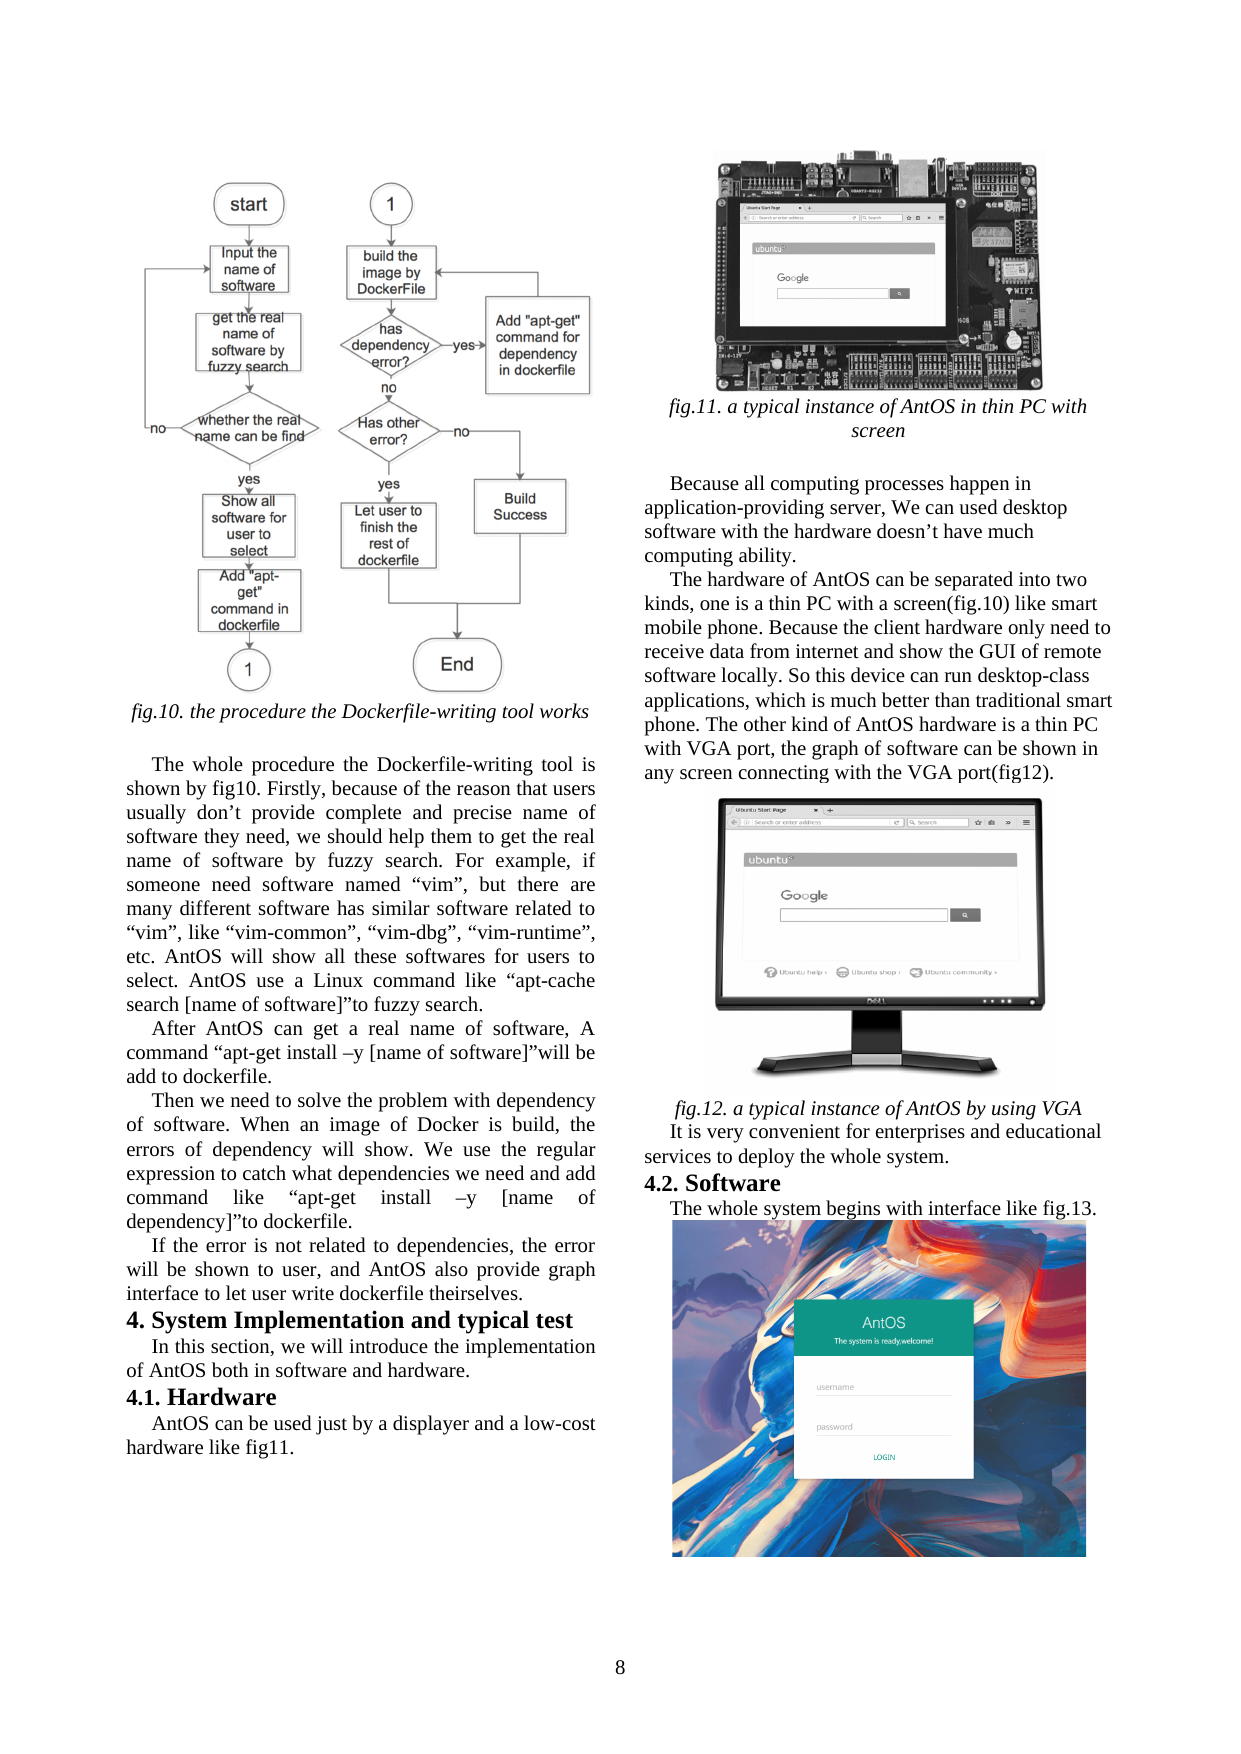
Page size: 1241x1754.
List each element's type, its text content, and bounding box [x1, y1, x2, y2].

text fig.12. a typical instance of AntOS by using VGA [644, 1095, 1114, 1119]
text fig.10. the procedure the Dockerfile-writing tool works [126, 699, 596, 723]
text If the error is not related to dependencies, the error will be shown to user, and AntOS also provide graph interface to let user write dockerfile theirselves. [126, 1233, 596, 1305]
text 4.2. Software [644, 1168, 1114, 1196]
text 4. System Implementation and typical test [126, 1305, 596, 1334]
picture [672, 1220, 1087, 1557]
text It is very convenient for enterprises and educational services to deploy the whole system. [644, 1119, 1114, 1168]
text In this section, we will introduce the implementation of AntOS both in software and hardware. [126, 1334, 596, 1382]
text The whole procedure the Dockerfile-writing tool is shown by fig10. Firstly, because of the reason that users usually don’t provide complete and precise name of software they need, we should help them to get the real name of software by fuzzy search. For example, if someone need software named “vim”, but there are many different software has similar software related to “vim”, like “vim-common”, “vim-dbg”, “vim-runtime”, etc. AntOS will show all these softwares for users to select. AntOS use a Linux command like “apt-cache search [name of software]”to fuzzy search. [126, 751, 596, 1016]
text fig.11. a typical instance of AntOS in thin PC with screen [644, 394, 1114, 442]
text AntOS can be used just by a displayer and a low-cost hardware like fig11. [126, 1411, 596, 1459]
picture [126, 178, 597, 699]
text 4.1. Hardware [126, 1382, 596, 1411]
text Then we need to solve the problem with dependency of software. When an image of Docker is build, the errors of dependency will show. We use the regular expression to catch what dependencies we need and add command like “apt-get install –y [name of dependency]”to dockerfile. [126, 1088, 596, 1233]
picture [703, 783, 1055, 1096]
text The whole system begins with interface like fig.13. [644, 1196, 1114, 1220]
picture [712, 150, 1046, 394]
text Because all computing processes happen in application-providing server, We can used desktop software with the hardware doesn’t have much computing ability. [644, 471, 1114, 567]
text The hardware of AntOS can be separated into two kinds, one is a thin PC with a screen(fig.10) like smart mobile phone. Because the client hardware only need to receive data from internet and show the GUI of remote software locally. So this device can run desktop-class applications, which is much better than traditional smart phone. The other kind of AntOS hardware is a thin PC with VGA port, the graph of software can be shown in any screen connecting with the VGA port(fig12). [644, 567, 1114, 784]
text After AntOS can get a real name of software, A command “apt-get install –y [name of software]”will be add to dockerfile. [126, 1016, 596, 1088]
